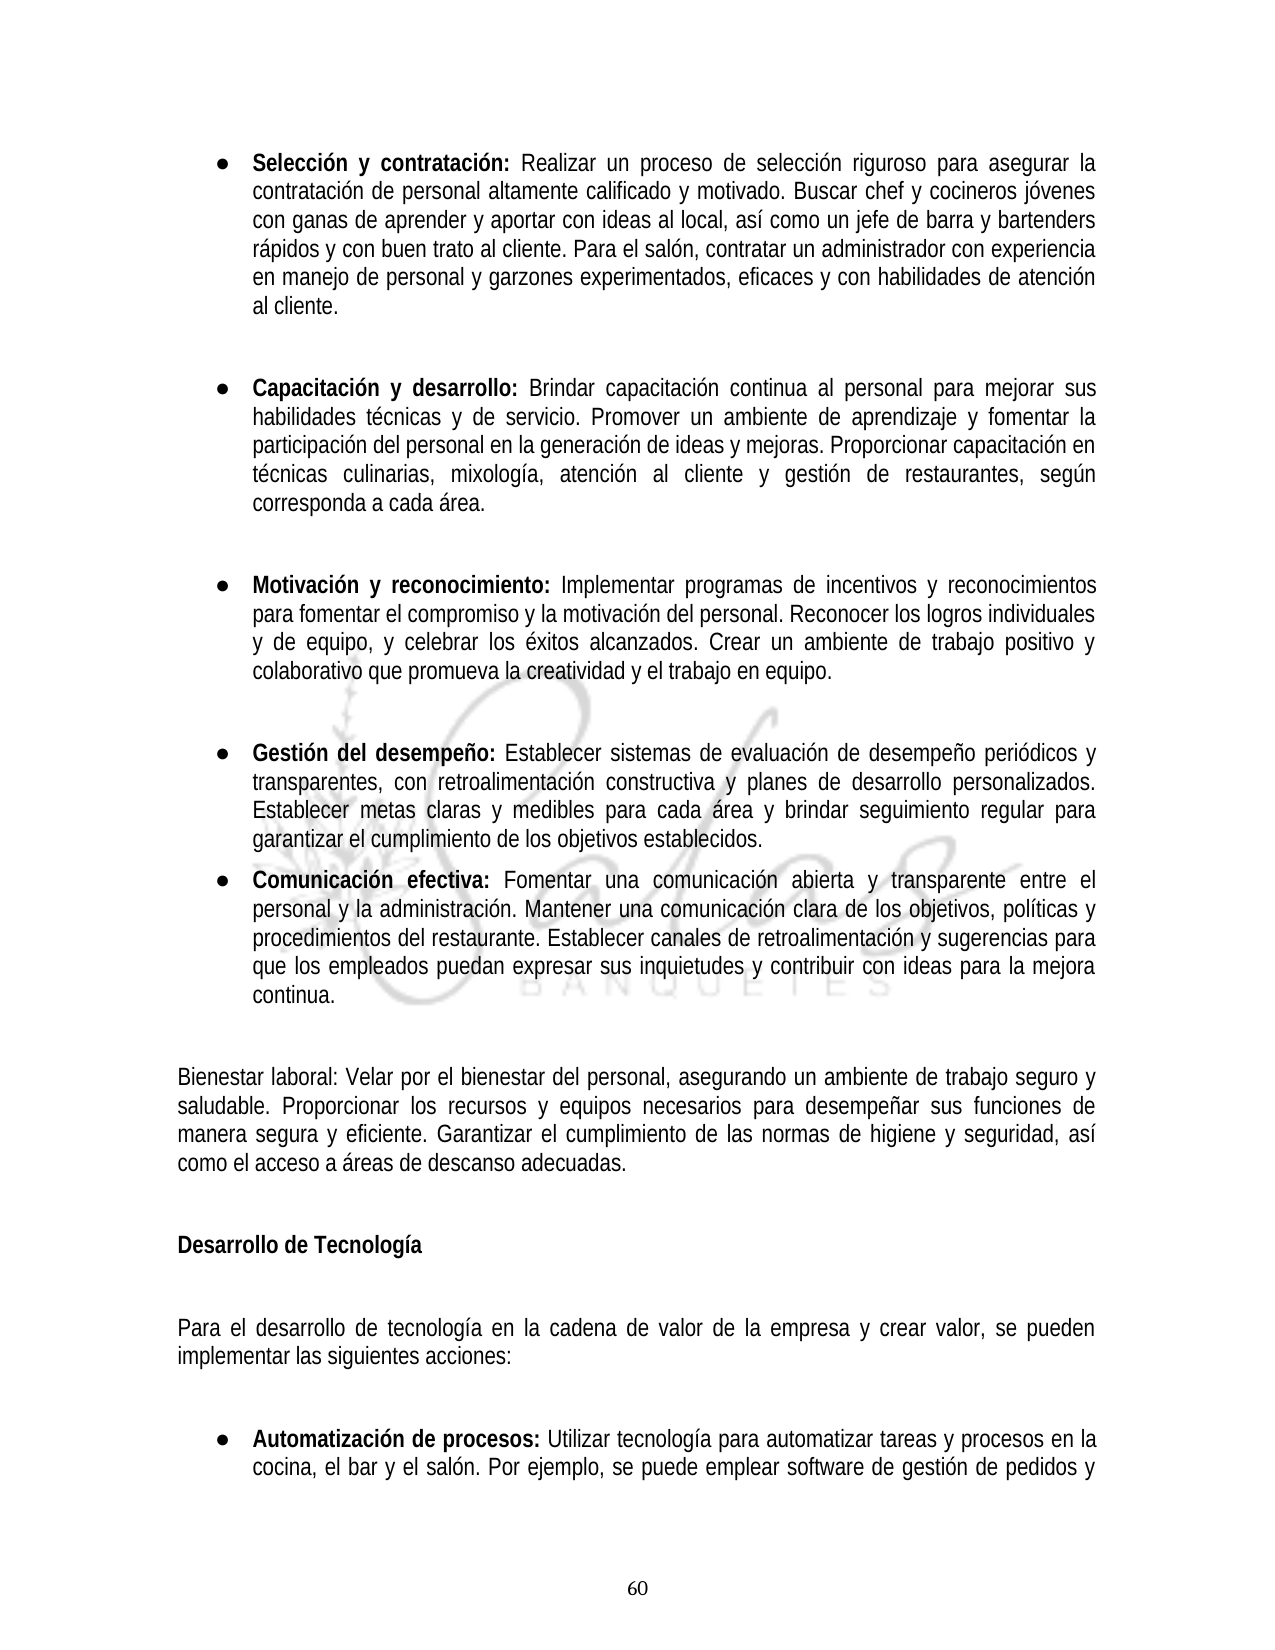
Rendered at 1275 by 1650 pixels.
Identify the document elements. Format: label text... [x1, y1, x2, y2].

list Comunicación efectiva: Fomentar una comunicación abierta y transparente entre el personal y la administración. Mantener una comunicación clara de los objetivos, políticas y procedimientos del restaurante. Establecer canales de retroalimentación y sugerencias para que los empleados puedan expresar sus inquietudes y contribuir con ideas para la mejora continua. [215, 865, 1098, 1008]
text Para el desarrollo de tecnología en la cadena de valor de la empresa y crear valor, se pueden implementar las siguientes acciones: [177, 1313, 1098, 1370]
list Capacitación y desarrollo: Brindar capacitación continua al personal para mejorar sus habilidades técnicas y de servicio. Promover un ambiente de aprendizaje y fomentar la participación del personal en la generación de ideas y mejoras. Proporcionar capacitación en técnicas culinarias, mixología, atención al cliente y gestión de restaurantes, según corresponda a cada área. [215, 373, 1098, 516]
text Bienestar laboral: Velar por el bienestar del personal, asegurando un ambiente de trabajo seguro y saludable. Proporcionar los recursos y equipos necesarios para desempeñar sus funciones de manera segura y eficiente. Garantizar el cumplimiento de las normas de higiene y seguridad, así como el acceso a áreas de descanso adecuadas. [177, 1062, 1098, 1177]
list Selección y contratación: Realizar un proceso de selección riguroso para asegurar la contratación de personal altamente calificado y motivado. Buscar chef y cocineros jóvenes con ganas de aprender y aportar con ideas al local, así como un jefe de barra y bartenders rápidos y con buen trato al cliente. Para el salón, contratar un administrador con experiencia en manejo de personal y garzones experimentados, eficaces y con habilidades de atención al cliente. [215, 148, 1098, 319]
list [215, 1424, 1098, 1481]
text Desarrollo de Tecnología [177, 1230, 1098, 1259]
list Gestión del desempeño: Establecer sistemas de evaluación de desempeño periódicos y transparentes, con retroalimentación constructiva y planes de desarrollo personalizados. Establecer metas claras y medibles para cada área y brindar seguimiento regular para garantizar el cumplimiento de los objetivos establecidos. [215, 738, 1098, 853]
list Motivación y reconocimiento: Implementar programas de incentivos y reconocimientos para fomentar el compromiso y la motivación del personal. Reconocer los logros individuales y de equipo, y celebrar los éxitos alcanzados. Crear un ambiente de trabajo positivo y colaborativo que promueva la creatividad y el trabajo en equipo. [215, 570, 1098, 684]
